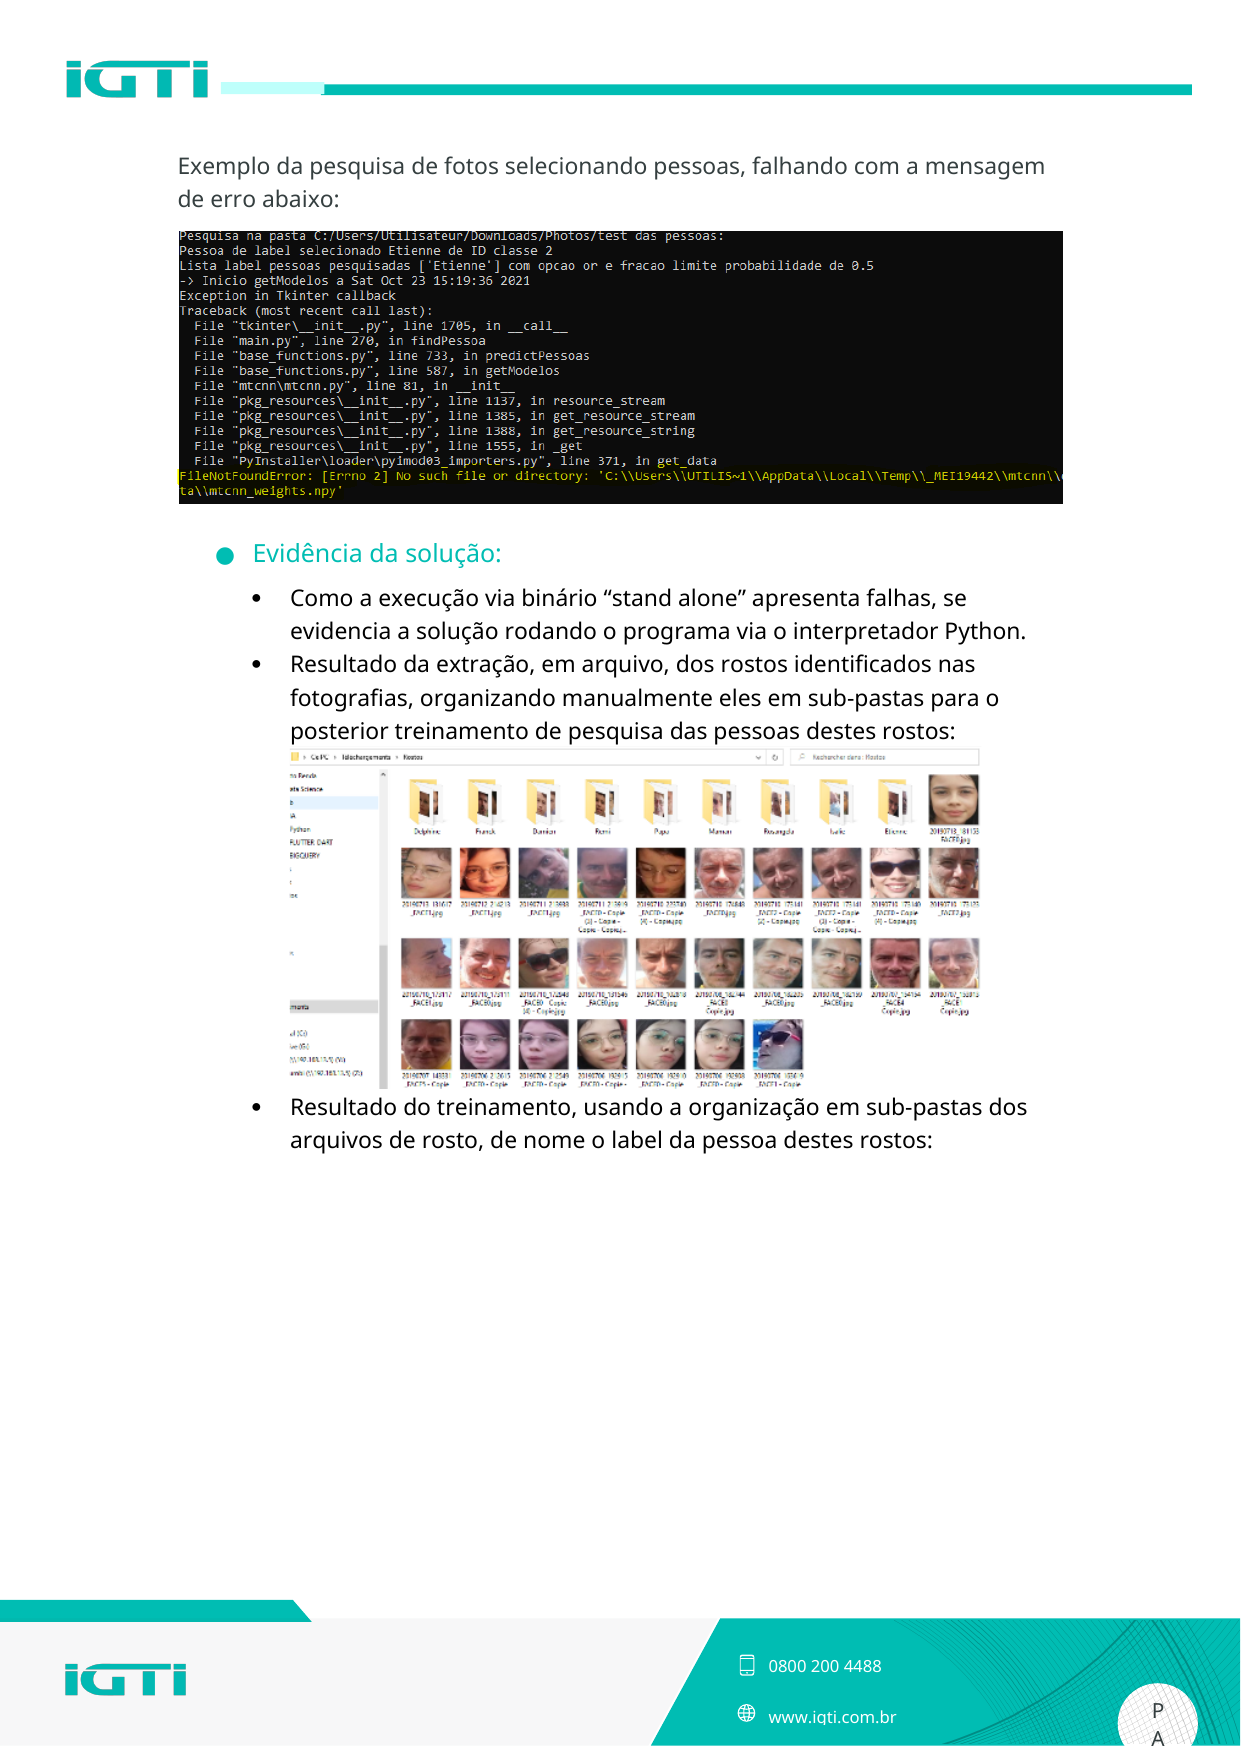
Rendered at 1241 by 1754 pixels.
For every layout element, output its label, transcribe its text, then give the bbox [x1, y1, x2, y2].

list Resultado da extração, em arquivo, dos rostos identificados nas fotografias, organizando manualmente eles em sub-pastas para o posterior treinamento de pesquisa das pessoas destes rostos: [252, 646, 1063, 746]
picture [58, 54, 216, 104]
picture [890, 1620, 1241, 1744]
list Como a execução via binário “stand alone” apresenta falhas, se evidencia a solução rodando o programa via o interpretador Python. [252, 579, 1063, 646]
picture [177, 231, 1063, 504]
picture [289, 746, 982, 1089]
text Exemplo da pesquisa de fotos selecionando pessoas, falhando com a mensagem de erro abaixo: [177, 148, 1063, 214]
list Evidência da solução: [215, 528, 1063, 575]
list Resultado do treinamento, usando a organização em sub-pastas dos arquivos de rosto, de nome o label da pessoa destes rostos: [252, 1088, 1063, 1155]
picture [58, 1658, 193, 1701]
